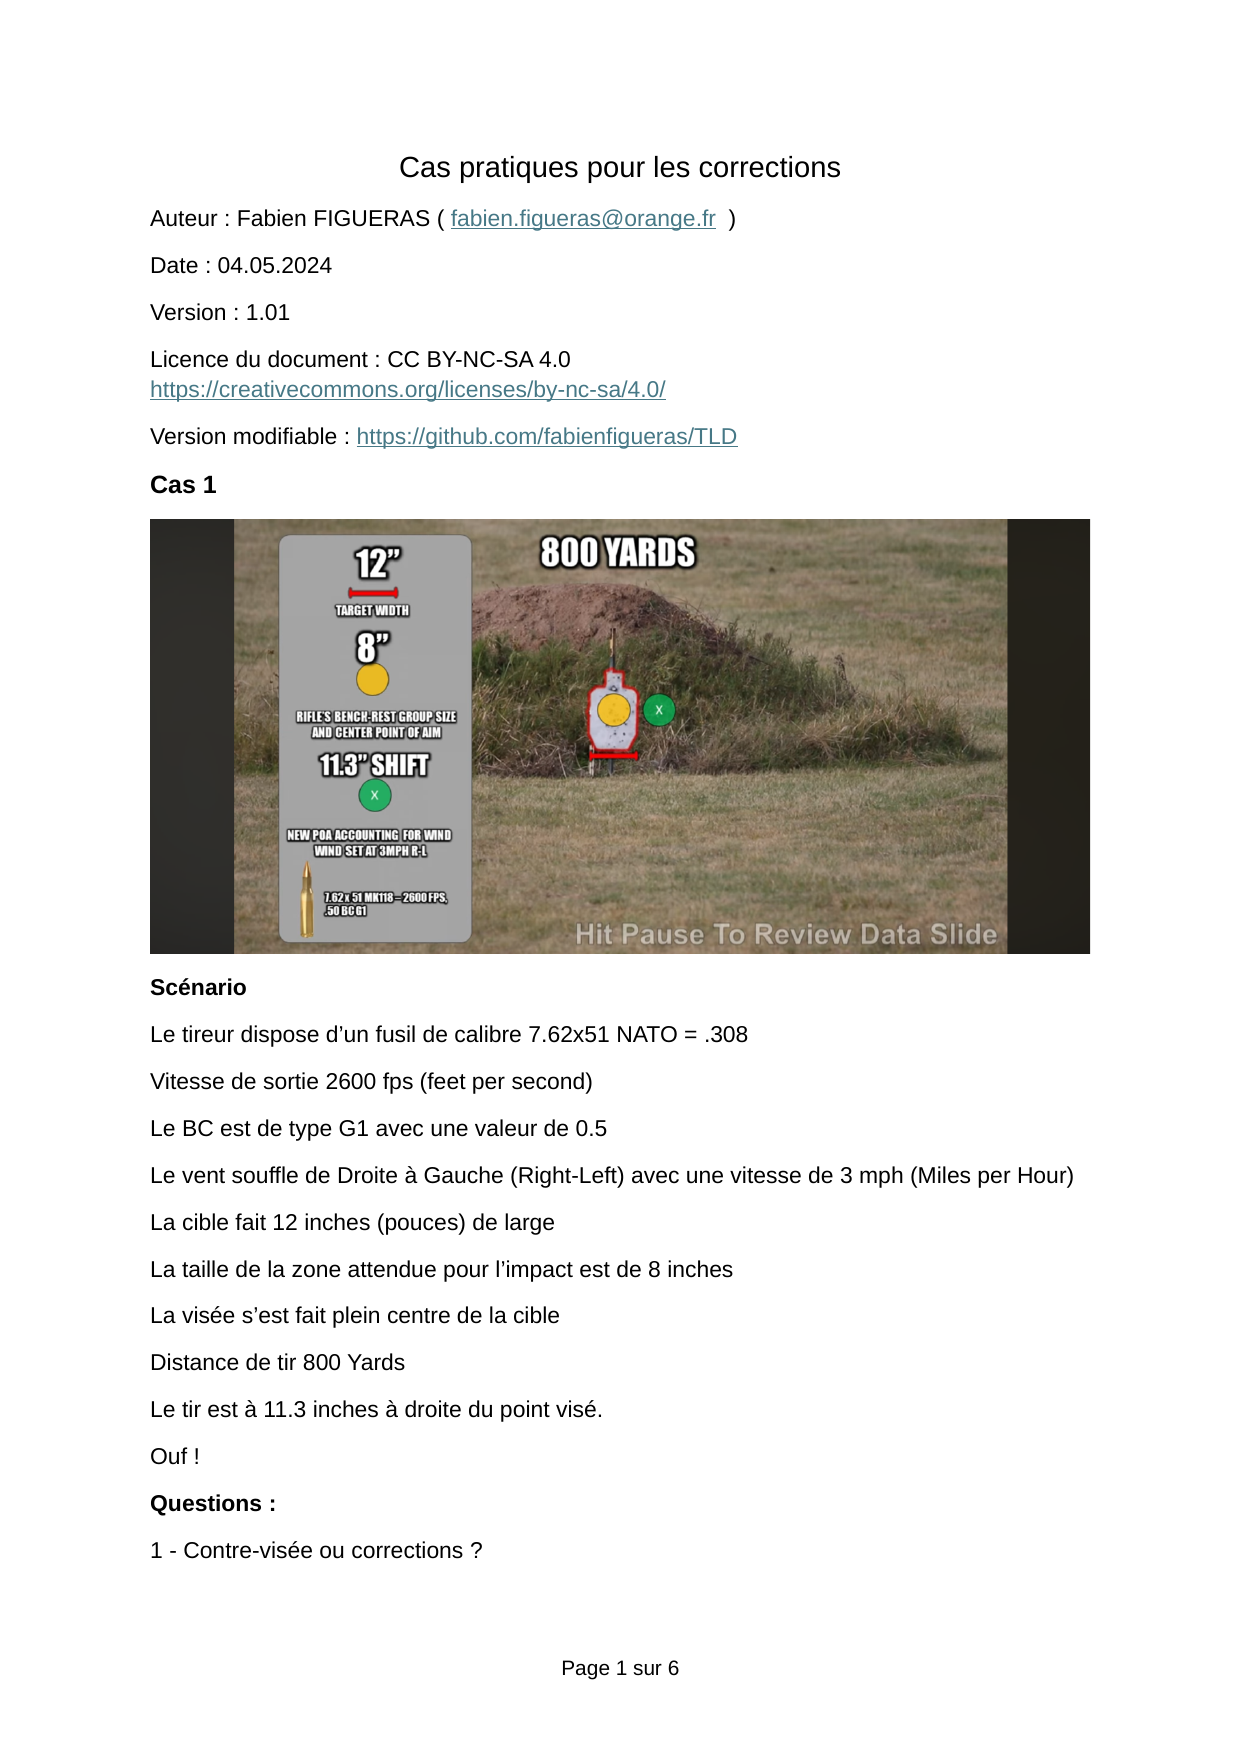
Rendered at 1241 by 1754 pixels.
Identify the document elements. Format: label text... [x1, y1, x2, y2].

text 1 - Contre-visée ou corrections ? [150, 1537, 1090, 1563]
text Le BC est de type G1 avec une valeur de 0.5 [150, 1115, 1090, 1141]
text La visée s’est fait plein centre de la cible [150, 1302, 1090, 1329]
text Ouf ! [150, 1443, 1090, 1469]
text Le tir est à 11.3 inches à droite du point visé. [150, 1396, 1090, 1423]
text La taille de la zone attendue pour l’impact est de 8 inches [150, 1256, 1090, 1282]
picture [150, 519, 1091, 954]
text Version : 1.01 [150, 299, 1090, 325]
text Cas 1 [150, 470, 1090, 498]
text Le tireur dispose d’un fusil de calibre 7.62x51 NATO = .308 [150, 1021, 1090, 1048]
text Auteur : Fabien FIGUERAS ( fabien.figueras@orange.fr ) [150, 205, 1090, 232]
text Date : 04.05.2024 [150, 252, 1090, 278]
text Vitesse de sortie 2600 fps (feet per second) [150, 1068, 1090, 1094]
text Scénario [150, 974, 1090, 1001]
text Licence du document : CC BY-NC-SA 4.0 https://creativecommons.org/licenses/by-nc-sa/4.0/ [150, 346, 1090, 402]
text Le vent souffle de Droite à Gauche (Right-Left) avec une vitesse de 3 mph (Miles per Hour) [150, 1162, 1090, 1188]
text La cible fait 12 inches (pouces) de large [150, 1209, 1090, 1235]
text Questions : [150, 1490, 1090, 1516]
text Cas pratiques pour les corrections [150, 150, 1090, 183]
text Version modifiable : https://github.com/fabienfigueras/TLD [150, 423, 1090, 449]
text Distance de tir 800 Yards [150, 1349, 1090, 1376]
